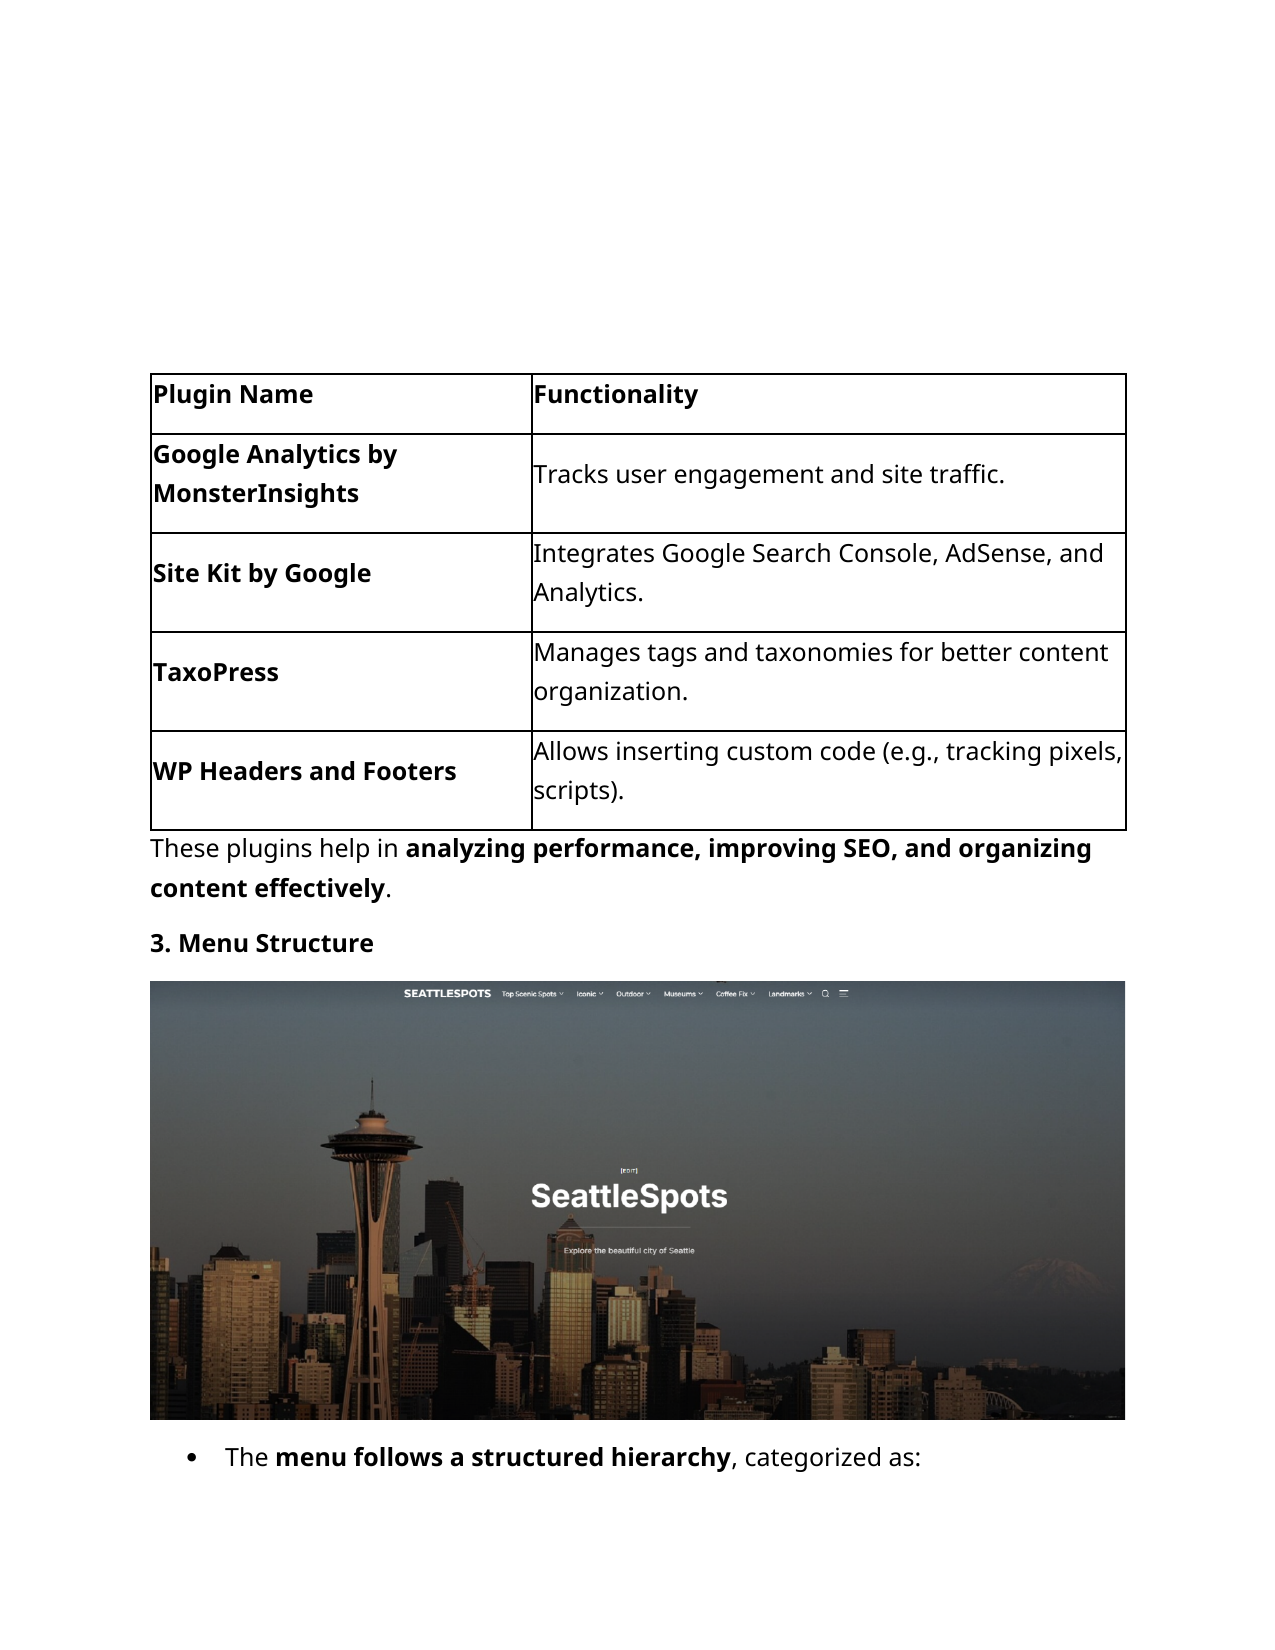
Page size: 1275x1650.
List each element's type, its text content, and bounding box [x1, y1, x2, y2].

table_header Plugin Name [152, 375, 531, 433]
text These plugins help in analyzing performance, improving SEO, and organizing content effectively. [150, 831, 1125, 904]
table_cell Site Kit by Google [152, 534, 531, 631]
table_cell Google Analytics by MonsterInsights [152, 435, 531, 532]
picture [150, 981, 1125, 1420]
table_cell WP Headers and Footers [152, 732, 531, 829]
table_cell Allows inserting custom code (e.g., tracking pixels, scripts). [533, 732, 1125, 829]
table_cell Tracks user engagement and site traffic. [533, 435, 1125, 532]
table_cell Manages tags and taxonomies for better content organization. [533, 633, 1125, 730]
text 3. Menu Structure [150, 926, 1125, 960]
table_header Functionality [533, 375, 1125, 433]
table_cell TaxoPress [152, 633, 531, 730]
list The menu follows a structured hierarchy, categorized as: [187, 1440, 1125, 1474]
table_cell Integrates Google Search Console, AdSense, and Analytics. [533, 534, 1125, 631]
